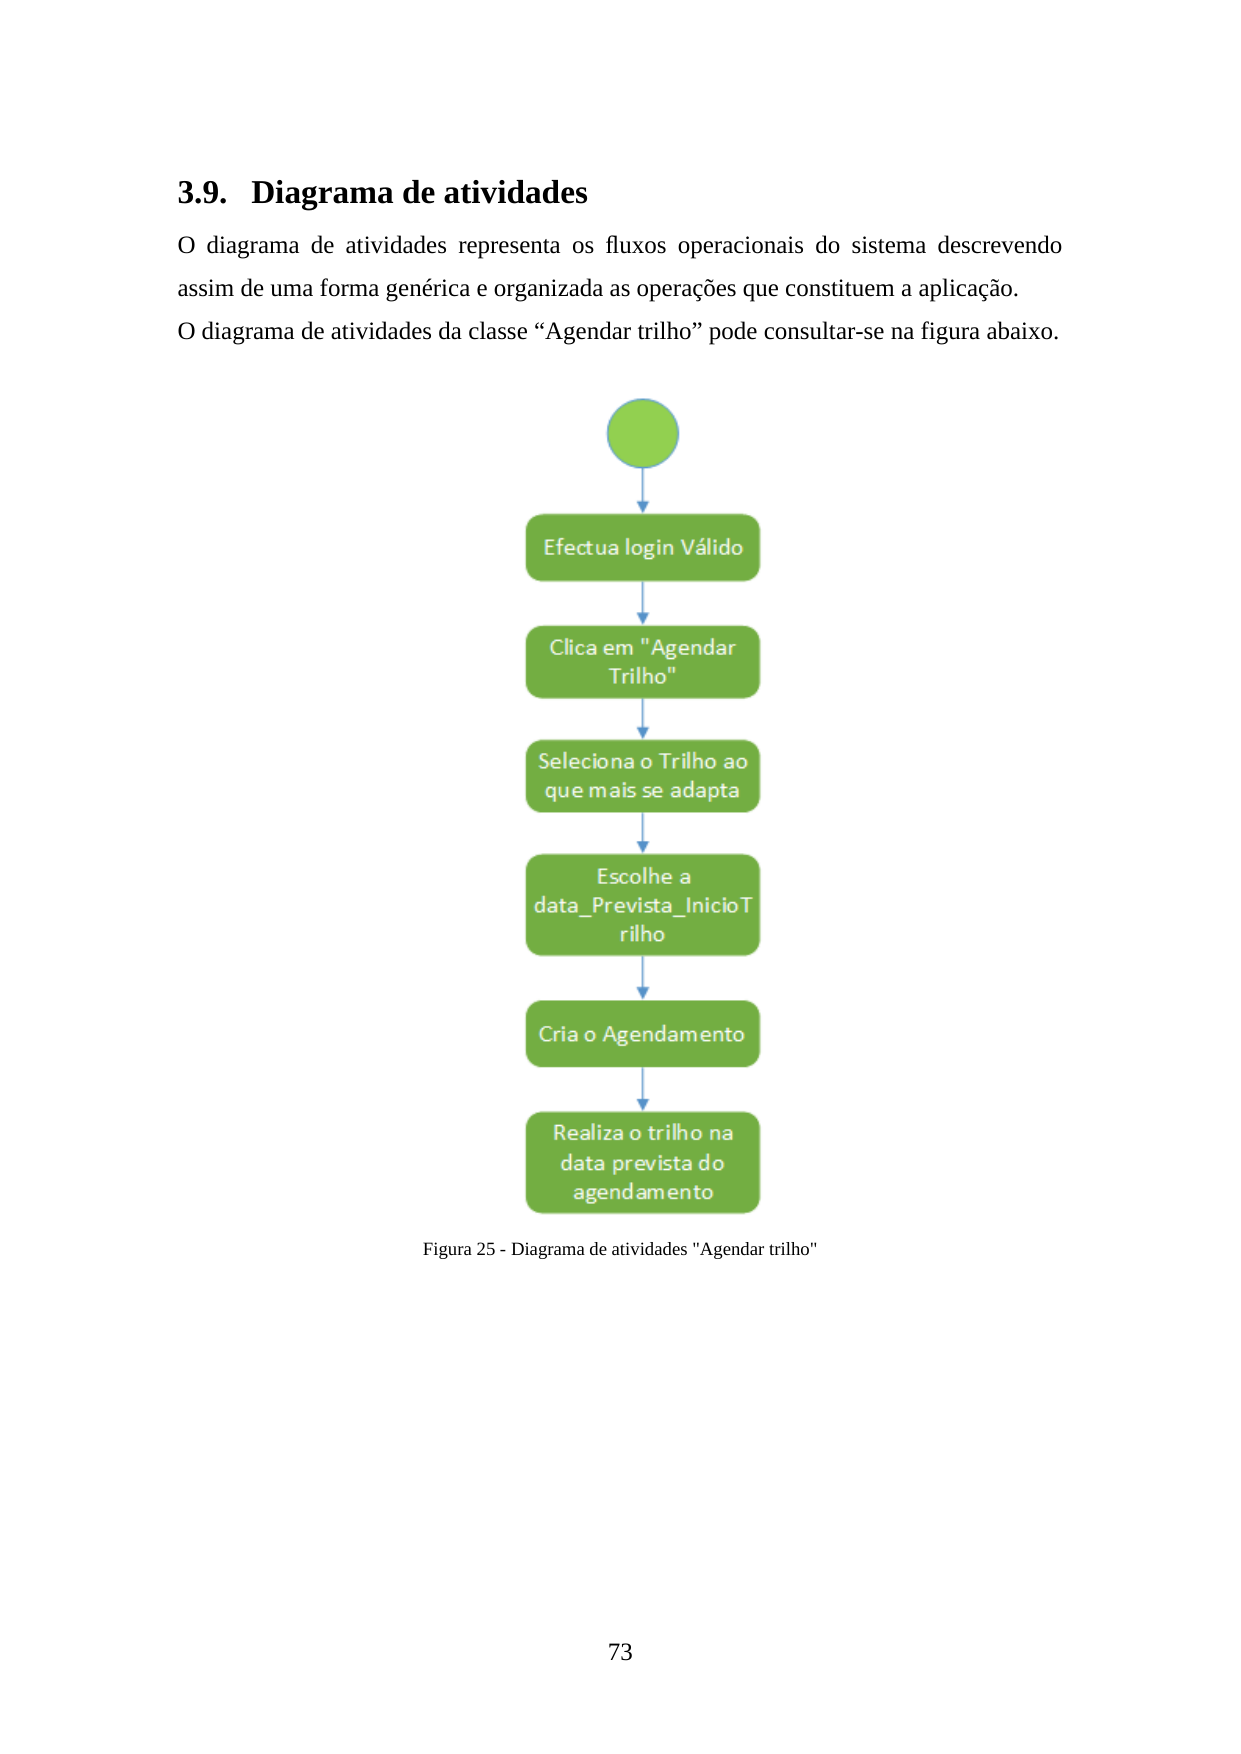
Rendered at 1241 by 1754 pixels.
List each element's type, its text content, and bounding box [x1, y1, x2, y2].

picture [473, 359, 767, 1219]
text O diagrama de atividades representa os ﬂuxos operacionais do sistema descrevendo assim de uma forma genérica e organizada as operações que constituem a aplicação. [177, 230, 1063, 302]
text O diagrama de atividades da classe “Agendar trilho” pode consultar-se na figura abaixo. [177, 316, 1063, 345]
text Figura 25 - Diagrama de atividades "Agendar trilho" [177, 1237, 1063, 1259]
subtitle Diagrama de atividades [177, 173, 1063, 211]
